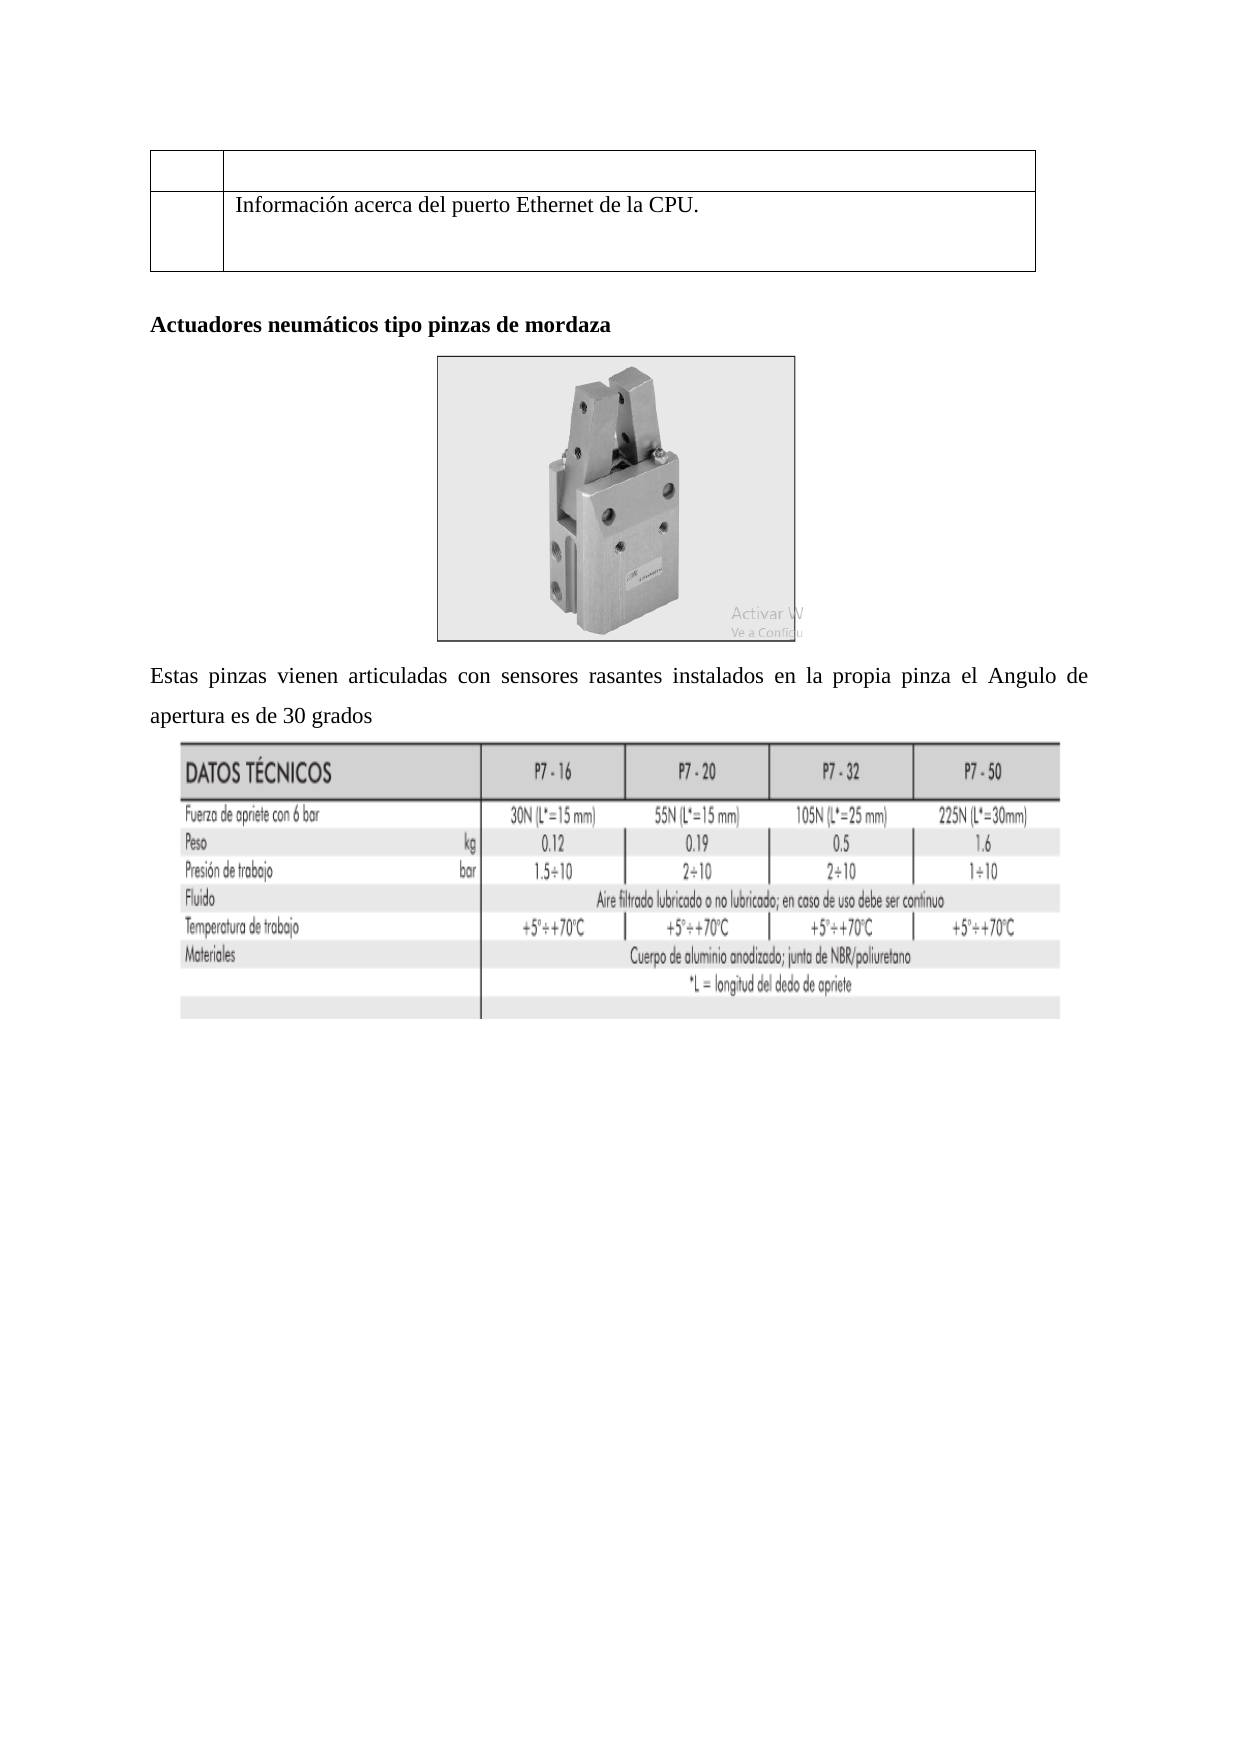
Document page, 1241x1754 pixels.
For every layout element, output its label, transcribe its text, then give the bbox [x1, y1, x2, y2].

picture [174, 741, 1067, 1019]
table_cell [151, 151, 223, 191]
text Estas pinzas vienen articuladas con sensores rasantes instalados en la propia pinza el Angulo de apertura es de 30 grados [150, 662, 1090, 728]
table_cell Información acerca del puerto Ethernet de la CPU. [224, 192, 1035, 271]
table_cell [151, 192, 223, 271]
picture [437, 350, 804, 650]
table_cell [224, 151, 1035, 191]
text Actuadores neumáticos tipo pinzas de mordaza [150, 311, 1090, 337]
